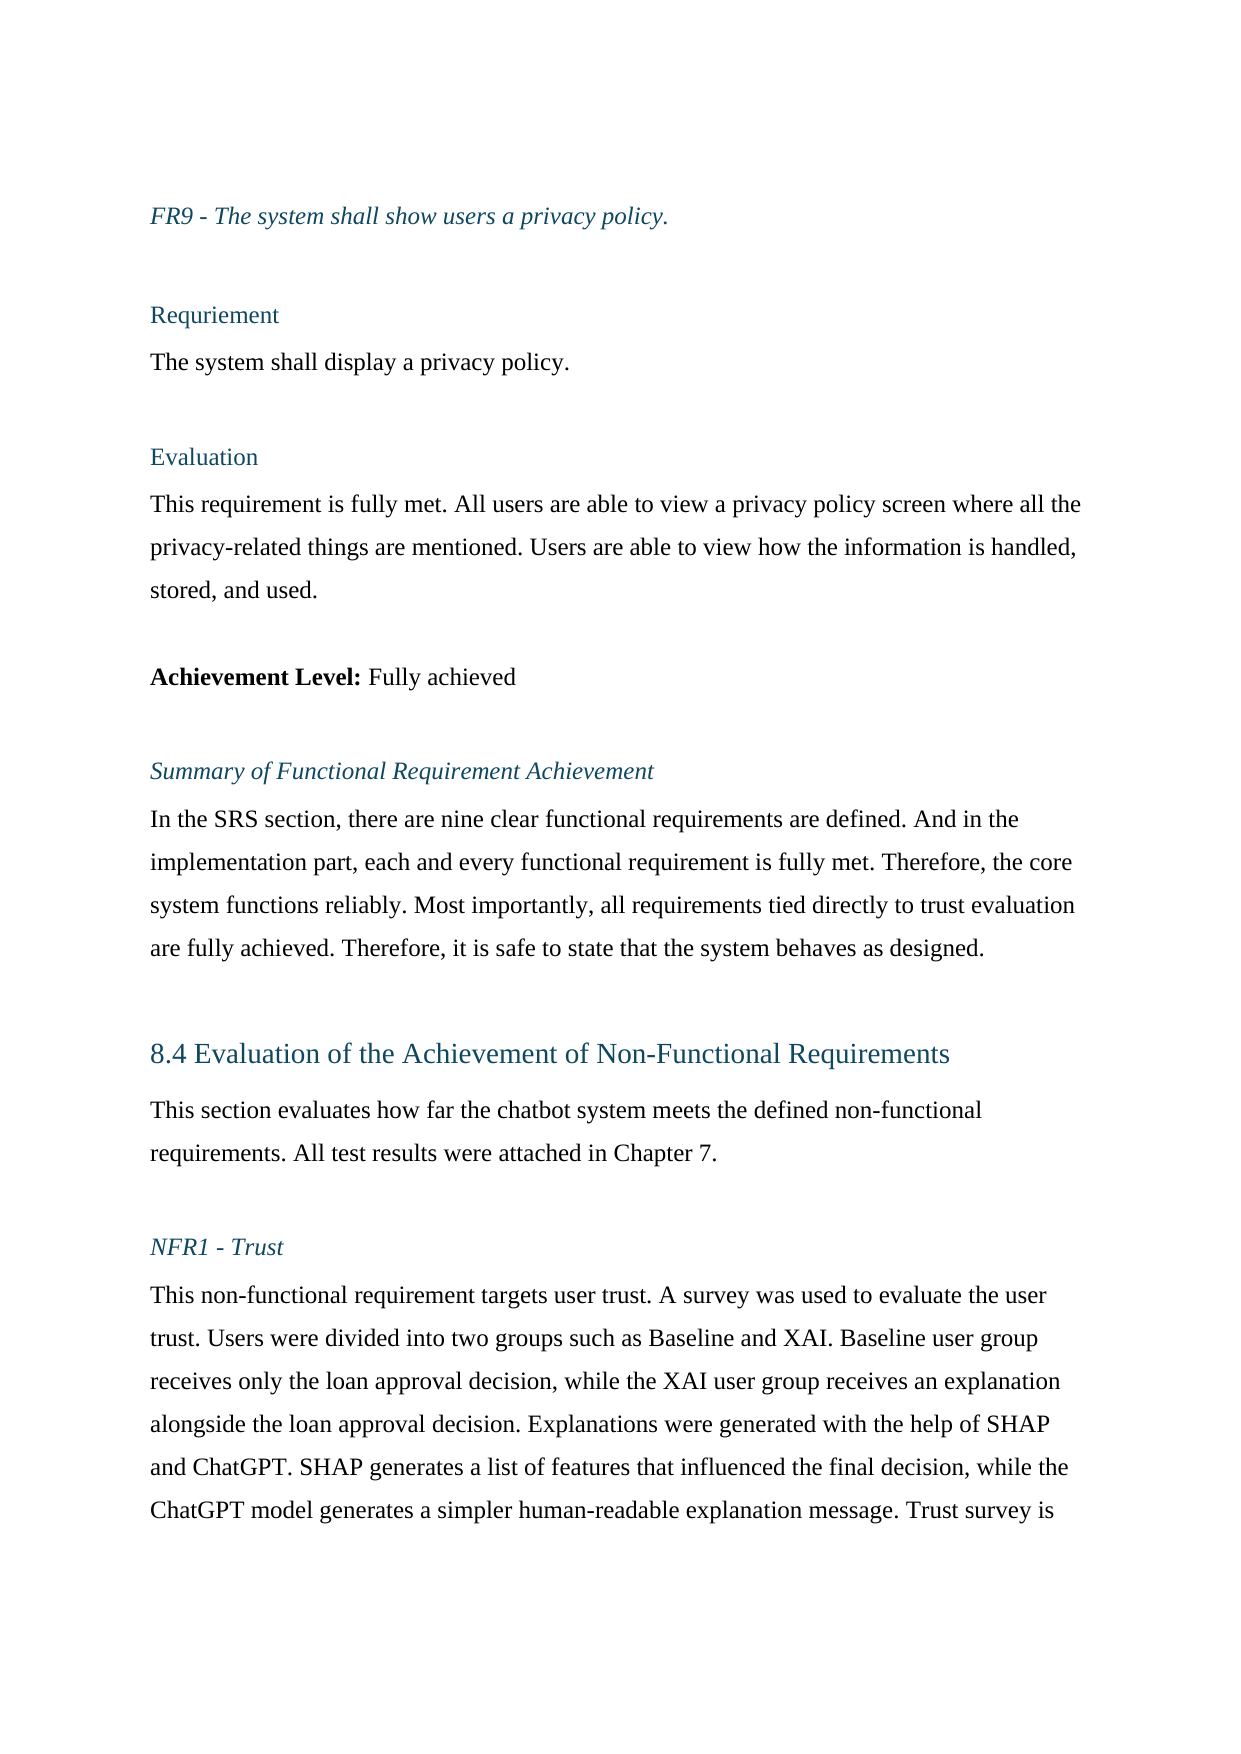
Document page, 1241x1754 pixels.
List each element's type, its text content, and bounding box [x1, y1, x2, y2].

subtitle Requriement [150, 300, 1090, 329]
text In the SRS section, there are nine clear functional requirements are defined. And in the implementation part, each and every functional requirement is fully met. Therefore, the core system functions reliably. Most importantly, all requirements tied directly to trust evaluation are fully achieved. Therefore, it is safe to state that the system behaves as designed. [150, 804, 1090, 962]
text This requirement is fully met. All users are able to view a privacy policy screen where all the privacy-related things are mentioned. Users are able to view how the information is handled, stored, and used. [150, 489, 1090, 604]
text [150, 1280, 1090, 1524]
subtitle Summary of Functional Requirement Achievement [150, 756, 1090, 785]
subtitle 8.4 Evaluation of the Achievement of Non-Functional Requirements [150, 1036, 1090, 1069]
text The system shall display a privacy policy. [150, 347, 1090, 376]
text This section evaluates how far the chatbot system meets the defined non-functional requirements. All test results were attached in Chapter 7. [150, 1095, 1090, 1167]
subtitle Evaluation [150, 442, 1090, 471]
text Achievement Level: Fully achieved [150, 662, 1090, 691]
subtitle NFR1 - Trust [150, 1232, 1090, 1261]
subtitle FR9 - The system shall show users a privacy policy. [150, 201, 1090, 230]
